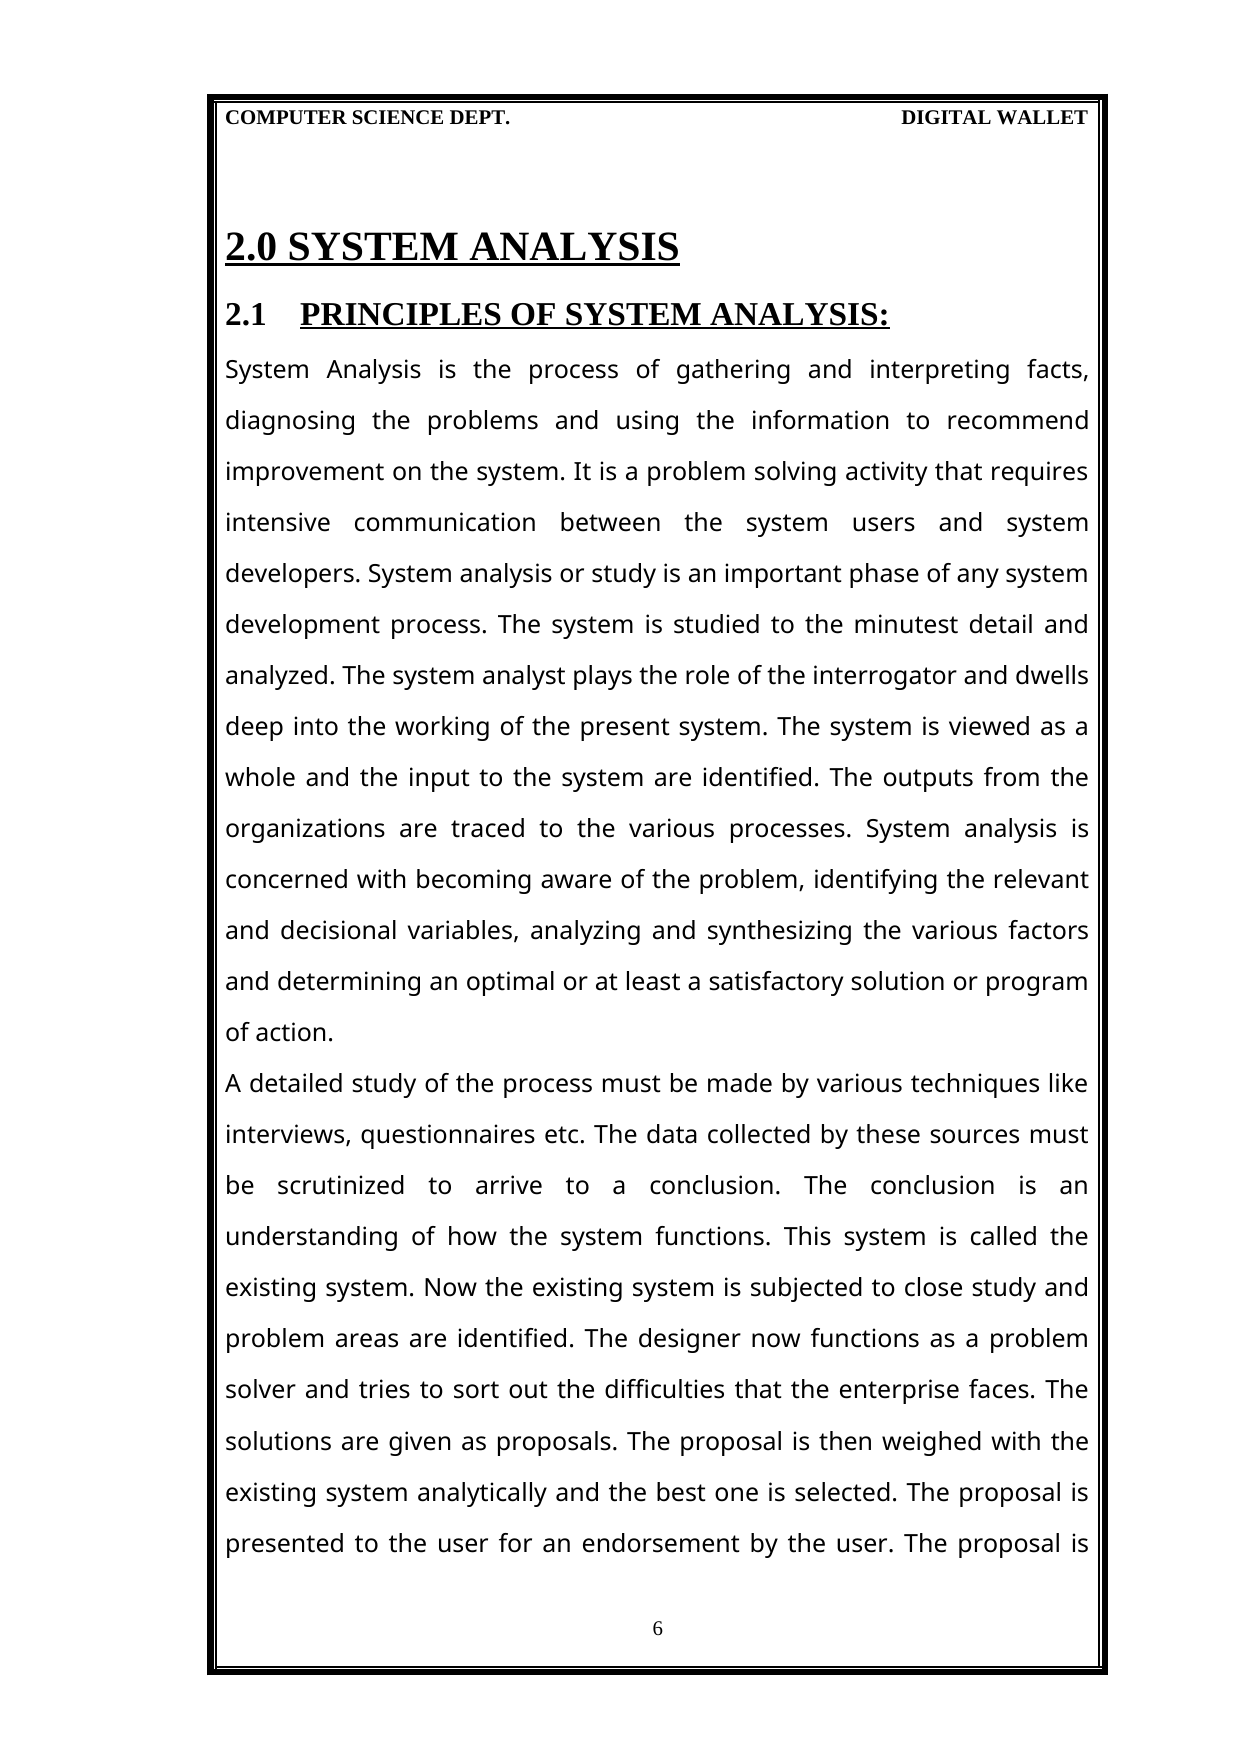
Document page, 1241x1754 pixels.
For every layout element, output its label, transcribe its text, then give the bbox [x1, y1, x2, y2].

text System Analysis is the process of gathering and interpreting facts, diagnosing the problems and using the information to recommend improvement on the system. It is a problem solving activity that requires intensive communication between the system users and system developers. System analysis or study is an important phase of any system development process. The system is studied to the minutest detail and analyzed. The system analyst plays the role of the interrogator and dwells deep into the working of the present system. The system is viewed as a whole and the input to the system are identified. The outputs from the organizations are traced to the various processes. System analysis is concerned with becoming aware of the problem, identifying the relevant and decisional variables, analyzing and synthesizing the various factors and determining an optimal or at least a satisfactory solution or program of action. [225, 351, 1090, 1049]
text 2.1 PRINCIPLES OF SYSTEM ANALYSIS: [225, 294, 1090, 332]
text 2.0 SYSTEM ANALYSIS [225, 222, 1090, 270]
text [225, 1066, 1090, 1559]
